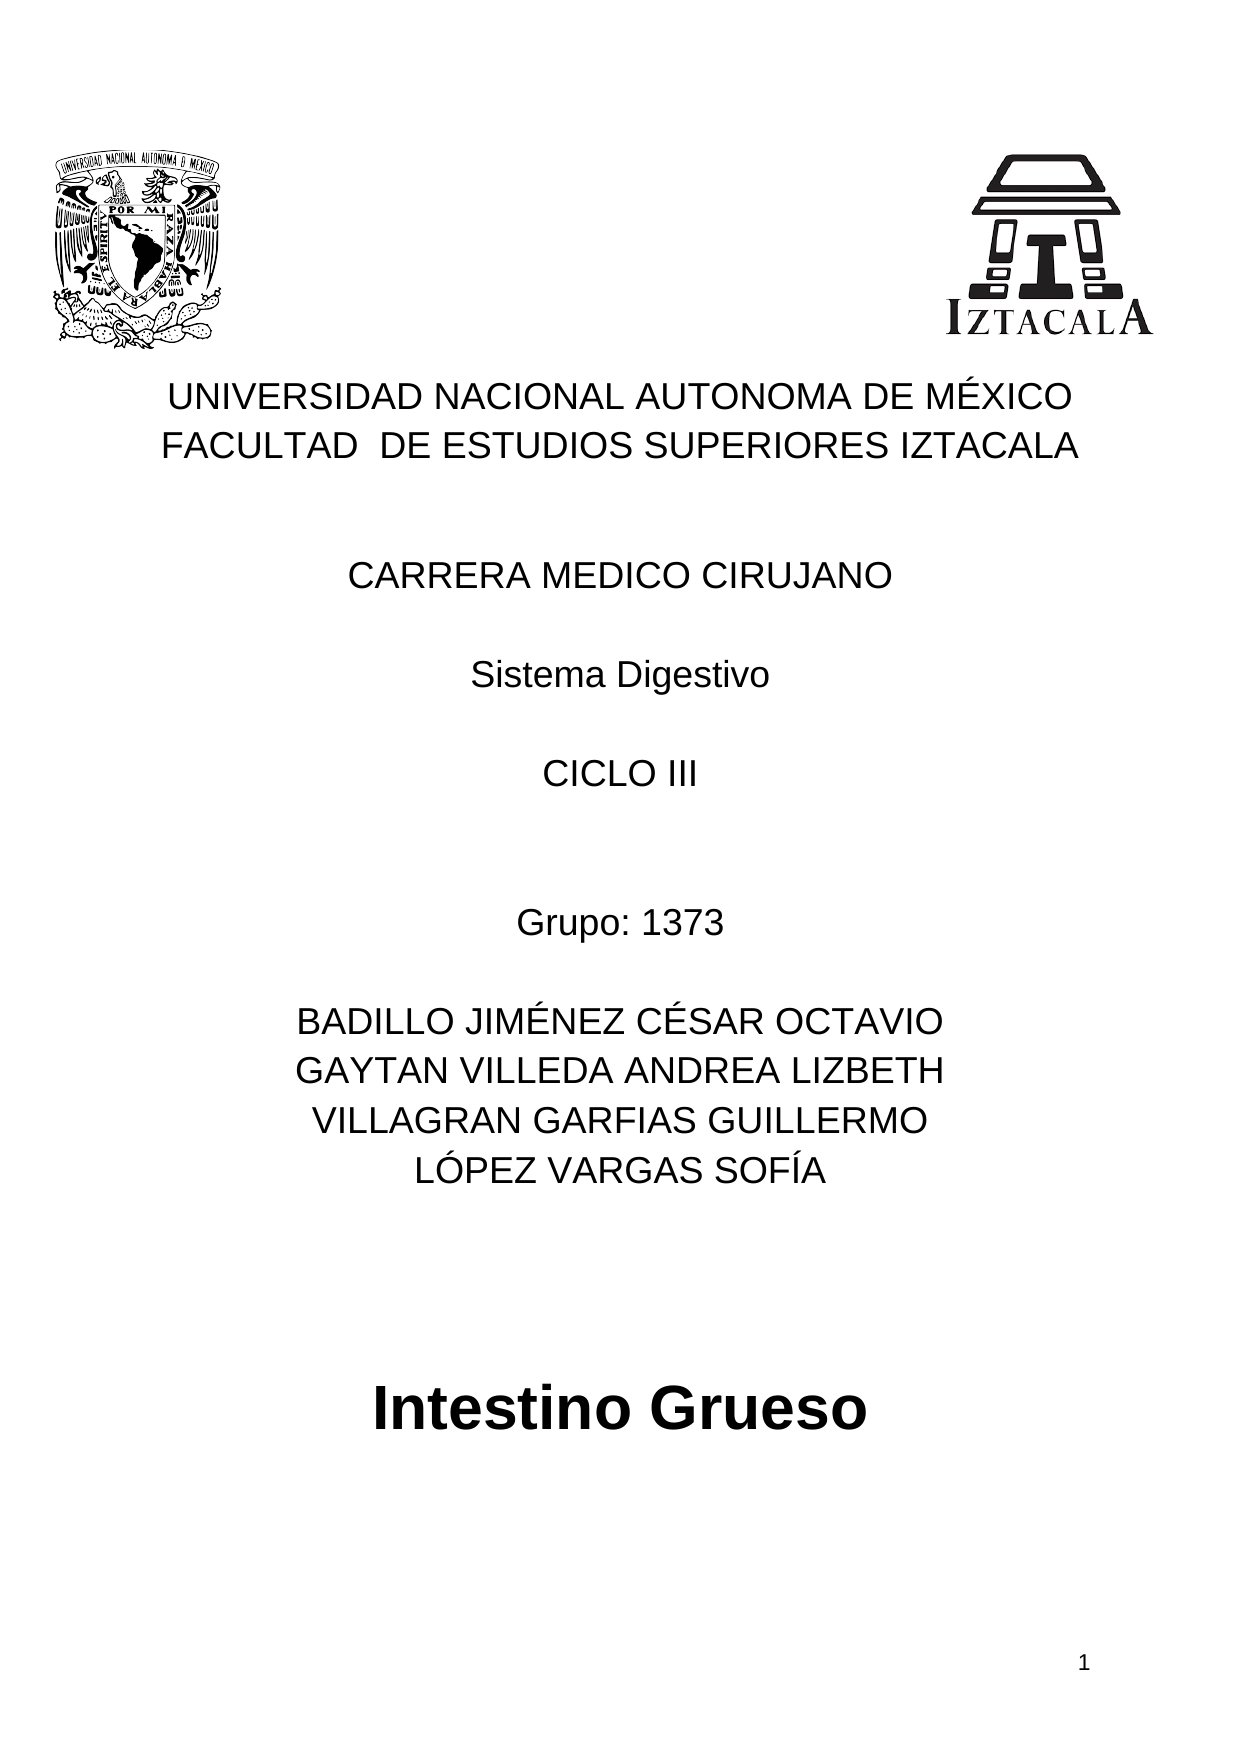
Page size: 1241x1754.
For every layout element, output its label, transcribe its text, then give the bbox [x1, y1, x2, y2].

picture [53, 150, 222, 349]
text GAYTAN VILLEDA ANDREA LIZBETH [150, 1049, 1090, 1092]
text Sistema Digestivo [150, 652, 1090, 695]
text FACULTAD DE ESTUDIOS SUPERIORES IZTACALA [150, 423, 1090, 467]
text UNIVERSIDAD NACIONAL AUTONOMA DE MÉXICO [150, 150, 1090, 417]
text VILLAGRAN GARFIAS GUILLERMO [150, 1098, 1090, 1141]
text CARRERA MEDICO CIRUJANO [150, 553, 1090, 596]
text CICLO III [150, 751, 1090, 794]
text BADILLO JIMÉNEZ CÉSAR OCTAVIO [150, 999, 1090, 1042]
text Grupo: 1373 [150, 900, 1090, 943]
text LÓPEZ VARGAS SOFÍA [150, 1148, 1090, 1191]
picture [943, 150, 1156, 343]
text Intestino Grueso [150, 1371, 1090, 1442]
